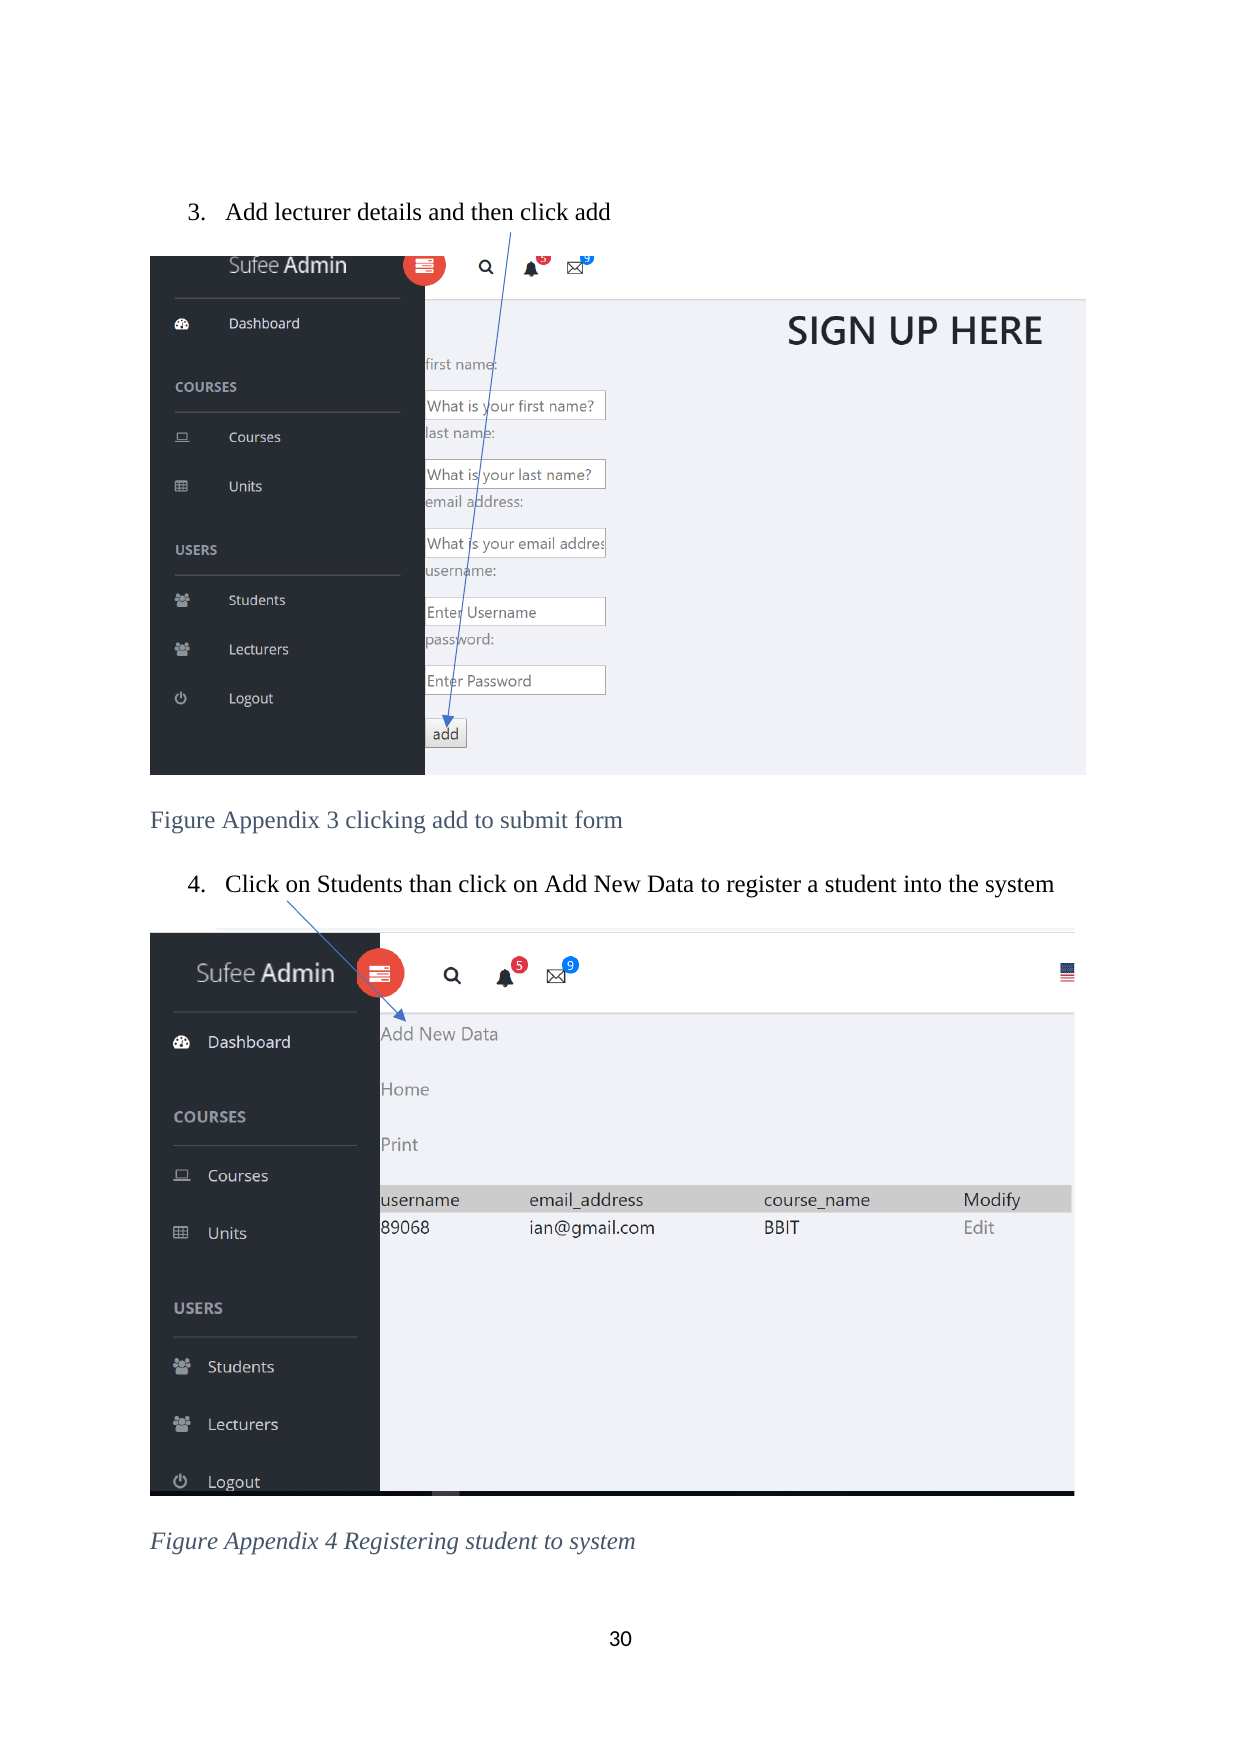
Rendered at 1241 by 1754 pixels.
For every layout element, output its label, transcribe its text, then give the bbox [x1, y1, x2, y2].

list Add lecturer details and then click add [187, 197, 1090, 226]
text Figure Appendix 4 Registering student to system [150, 1526, 1090, 1555]
picture [150, 928, 1075, 1496]
text Figure Appendix 3 clicking add to submit form [150, 805, 1090, 834]
list Click on Students than click on Add New Data to register a student into the system [187, 869, 1090, 898]
picture [150, 256, 1086, 775]
